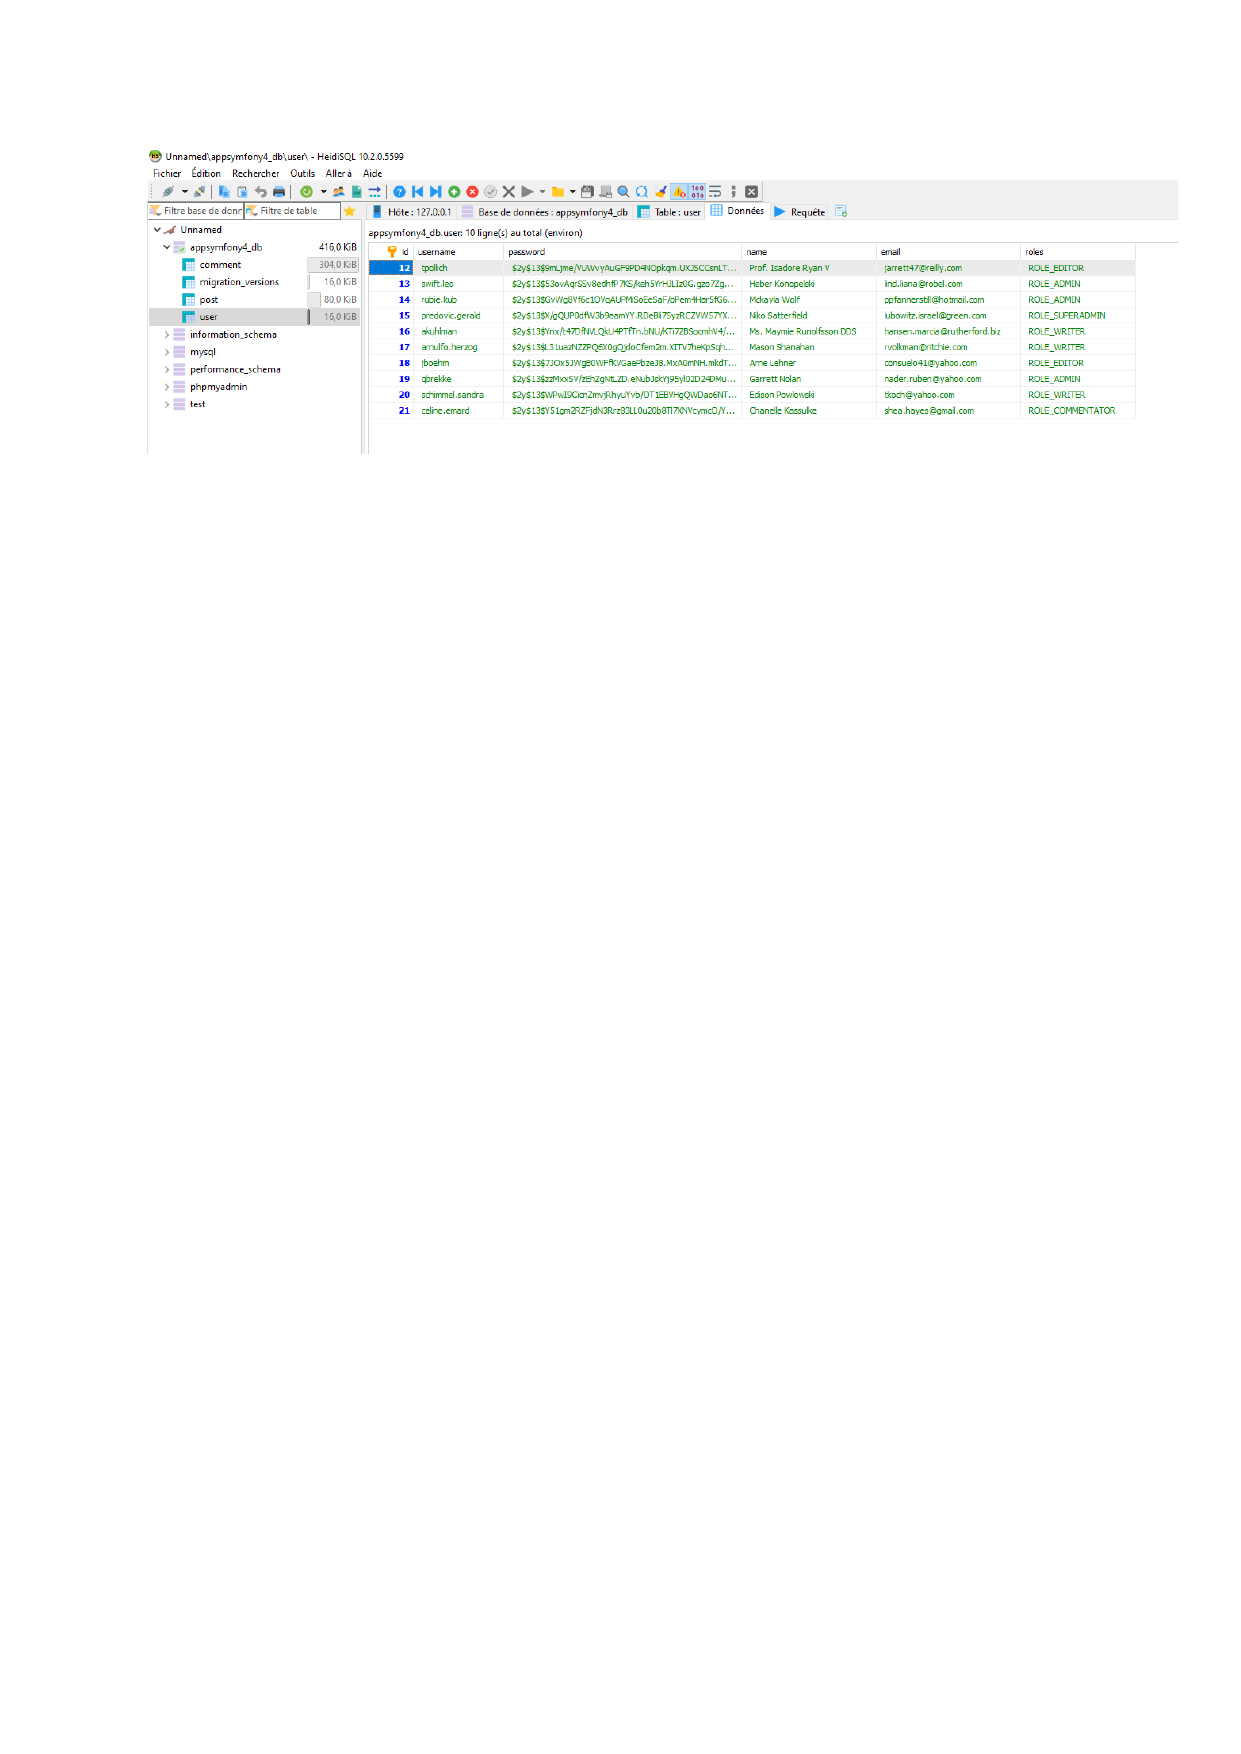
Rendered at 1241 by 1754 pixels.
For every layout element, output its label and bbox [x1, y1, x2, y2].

picture [147, 147, 1179, 454]
